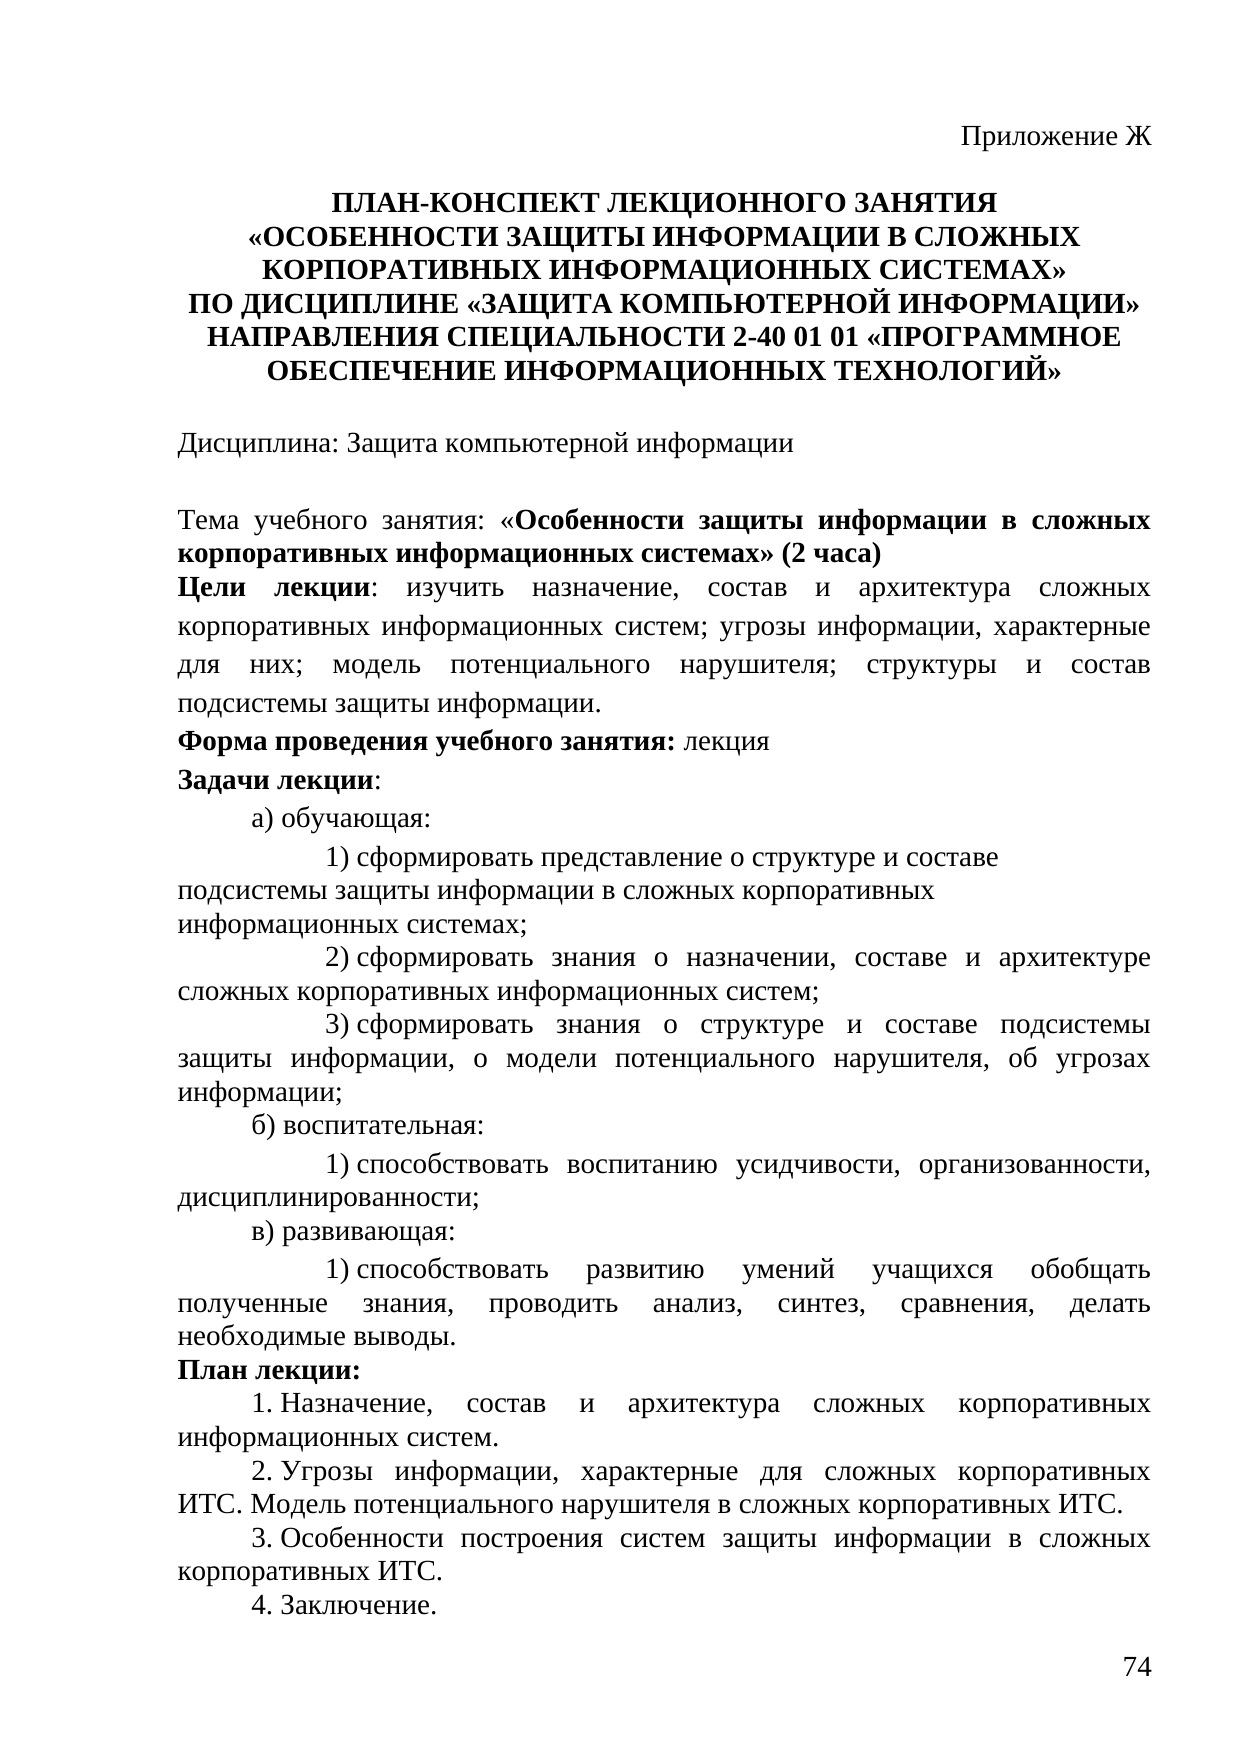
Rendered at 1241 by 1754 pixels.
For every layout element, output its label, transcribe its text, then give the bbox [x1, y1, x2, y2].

text Задачи лекции: [177, 762, 1152, 795]
list Угрозы информации, характерные для сложных корпоративных ИТС. Модель потенциального нарушителя в сложных корпоративных ИТС. [177, 1453, 1152, 1520]
text Приложение Ж [177, 118, 1152, 152]
list воспитательная: [177, 1107, 1152, 1141]
text Тема учебного занятия: «Особенности защиты информации в сложных корпоративных информационных системах» (2 часа) [177, 502, 1152, 569]
text Цели лекции: изучить назначение, состав и архитектура сложных корпоративных информационных систем; угрозы информации, характерные для них; модель потенциального нарушителя; структуры и состав подсистемы защиты информации. [177, 569, 1152, 718]
list сформировать знания о назначении, составе и архитектуре сложных корпоративных информационных систем; [177, 939, 1152, 1007]
text ПЛАН-КОНСПЕКТ лекционного занятия [177, 185, 1152, 219]
text План лекции: [177, 1352, 1152, 1386]
text Форма проведения учебного занятия: лекция [177, 723, 1152, 757]
list развивающая: [177, 1213, 1152, 1246]
list сформировать знания о структуре и составе подсистемы защиты информации, о модели потенциального нарушителя, об угрозах информации; [177, 1007, 1152, 1107]
list Особенности построения систем защиты информации в сложных корпоративных ИТС. [177, 1520, 1152, 1587]
list обучающая: [177, 800, 1152, 834]
text направления специальности 2-40 01 01 «программное [177, 319, 1152, 353]
list способствовать воспитанию усидчивости, организованности, дисциплинированности; [177, 1146, 1152, 1213]
text корпоративных информационных системах» [177, 252, 1152, 286]
text Дисциплина: Защита компьютерной информации [177, 425, 1152, 458]
text обеспечение информационных технологий» [177, 353, 1152, 386]
list сформировать представление о структуре и составе подсистемы защиты информации в сложных корпоративных информационных системах; [177, 839, 1152, 939]
text «Особенности защиты информации в сложных [177, 219, 1152, 252]
list Заключение. [177, 1587, 1152, 1620]
list Назначение, состав и архитектура сложных корпоративных информационных систем. [177, 1386, 1152, 1453]
list способствовать развитию умений учащихся обобщать полученные знания, проводить анализ, синтез, сравнения, делать необходимые выводы. [177, 1251, 1152, 1352]
text по дисциплине «защита компьютерной информации» [177, 286, 1152, 319]
